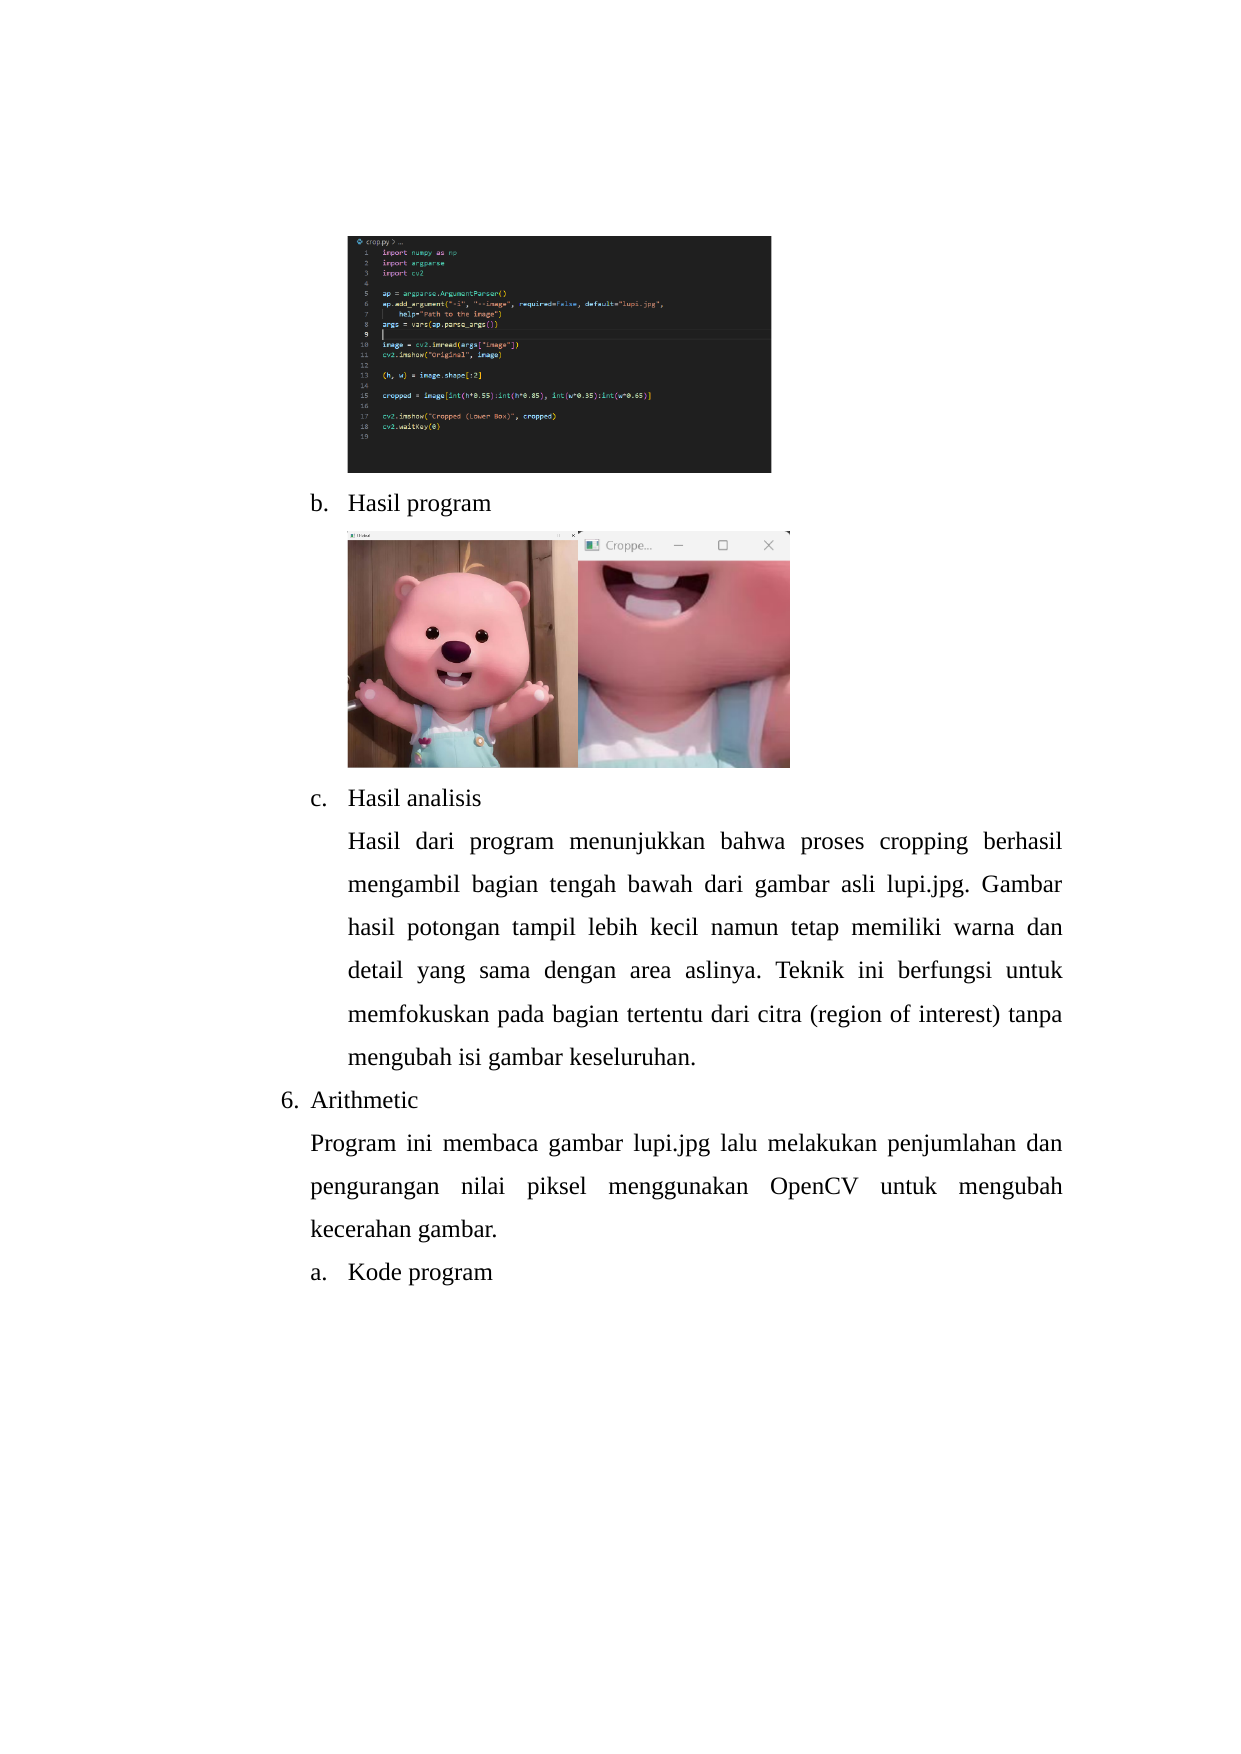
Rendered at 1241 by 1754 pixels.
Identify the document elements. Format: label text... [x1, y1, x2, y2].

list Hasil program [310, 488, 1063, 517]
list Arithmetic [281, 1085, 1063, 1114]
picture [347, 531, 790, 768]
picture [347, 236, 772, 473]
list Hasil analisis [310, 783, 1063, 812]
list Kode program [310, 1257, 1063, 1286]
list Program ini membaca gambar lupi.jpg lalu melakukan penjumlahan dan pengurangan nilai piksel menggunakan OpenCV untuk mengubah kecerahan gambar. [310, 1128, 1063, 1243]
list Hasil dari program menunjukkan bahwa proses cropping berhasil mengambil bagian tengah bawah dari gambar asli lupi.jpg. Gambar hasil potongan tampil lebih kecil namun tetap memiliki warna dan detail yang sama dengan area aslinya. Teknik ini berfungsi untuk memfokuskan pada bagian tertentu dari citra (region of interest) tanpa mengubah isi gambar keseluruhan. [348, 826, 1063, 1071]
